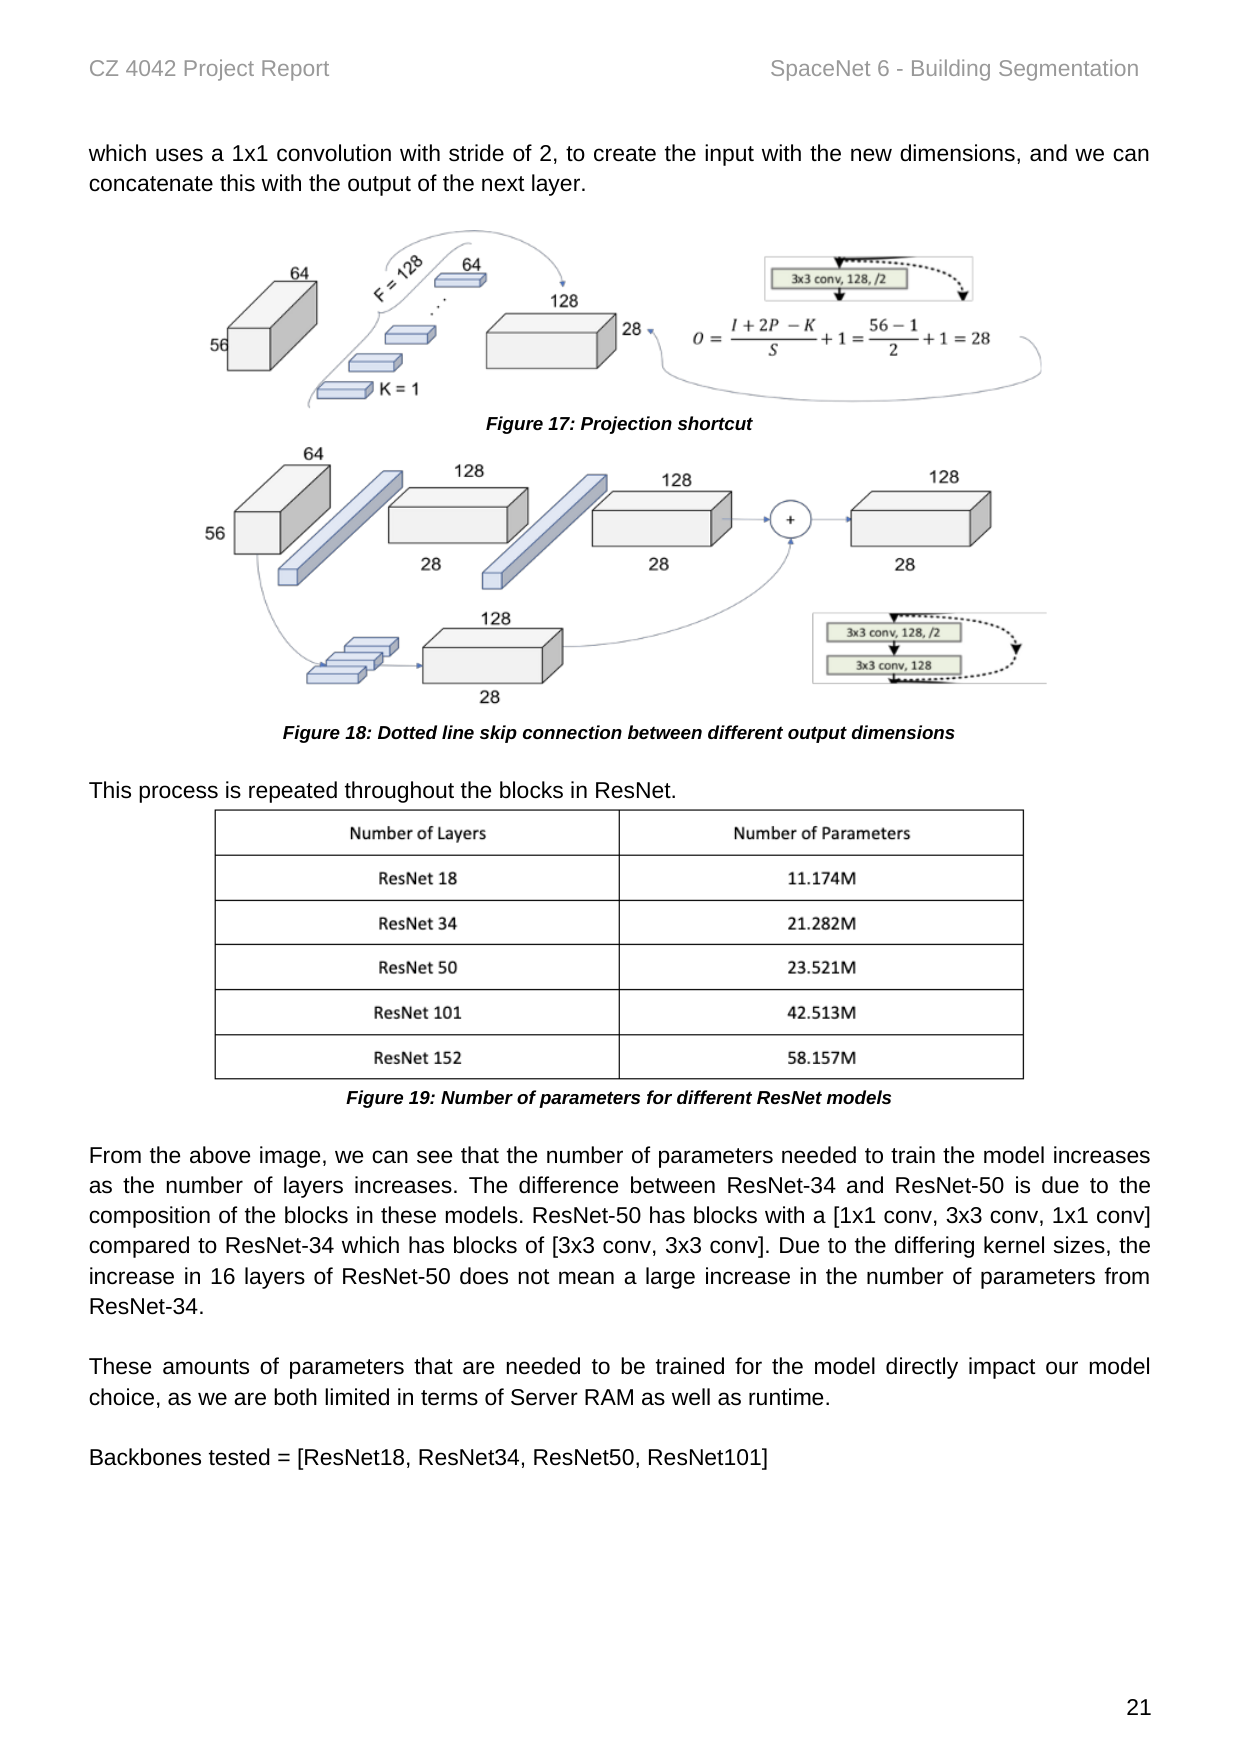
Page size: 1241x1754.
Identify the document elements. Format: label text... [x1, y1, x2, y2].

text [88, 140, 1152, 196]
picture [198, 230, 1042, 409]
text From the above image, we can see that the number of parameters needed to train the model increases as the number of layers increases. The difference between ResNet-34 and ResNet-50 is due to the composition of the blocks in these models. ResNet-50 has blocks with a [1x1 conv, 3x3 conv, 1x1 conv] compared to ResNet-34 which has blocks of [3x3 conv, 3x3 conv]. Due to the differing kernel sizes, the increase in 16 layers of ResNet-50 does not mean a large increase in the number of parameters from ResNet-34. [88, 1142, 1152, 1319]
text Figure 17: Projection shortcut [88, 413, 1152, 434]
text Figure 19: Number of parameters for different ResNet models [88, 1087, 1152, 1108]
text This process is repeated throughout the blocks in ResNet. [88, 777, 1152, 803]
text Figure 18: Dotted line skip connection between different output dimensions [88, 722, 1152, 743]
text Backbones tested = [ResNet18, ResNet34, ResNet50, ResNet101] [88, 1444, 1152, 1470]
picture [210, 806, 1030, 1083]
picture [193, 437, 1047, 718]
text These amounts of parameters that are needed to be trained for the model directly impact our model choice, as we are both limited in terms of Server RAM as well as runtime. [88, 1353, 1152, 1410]
